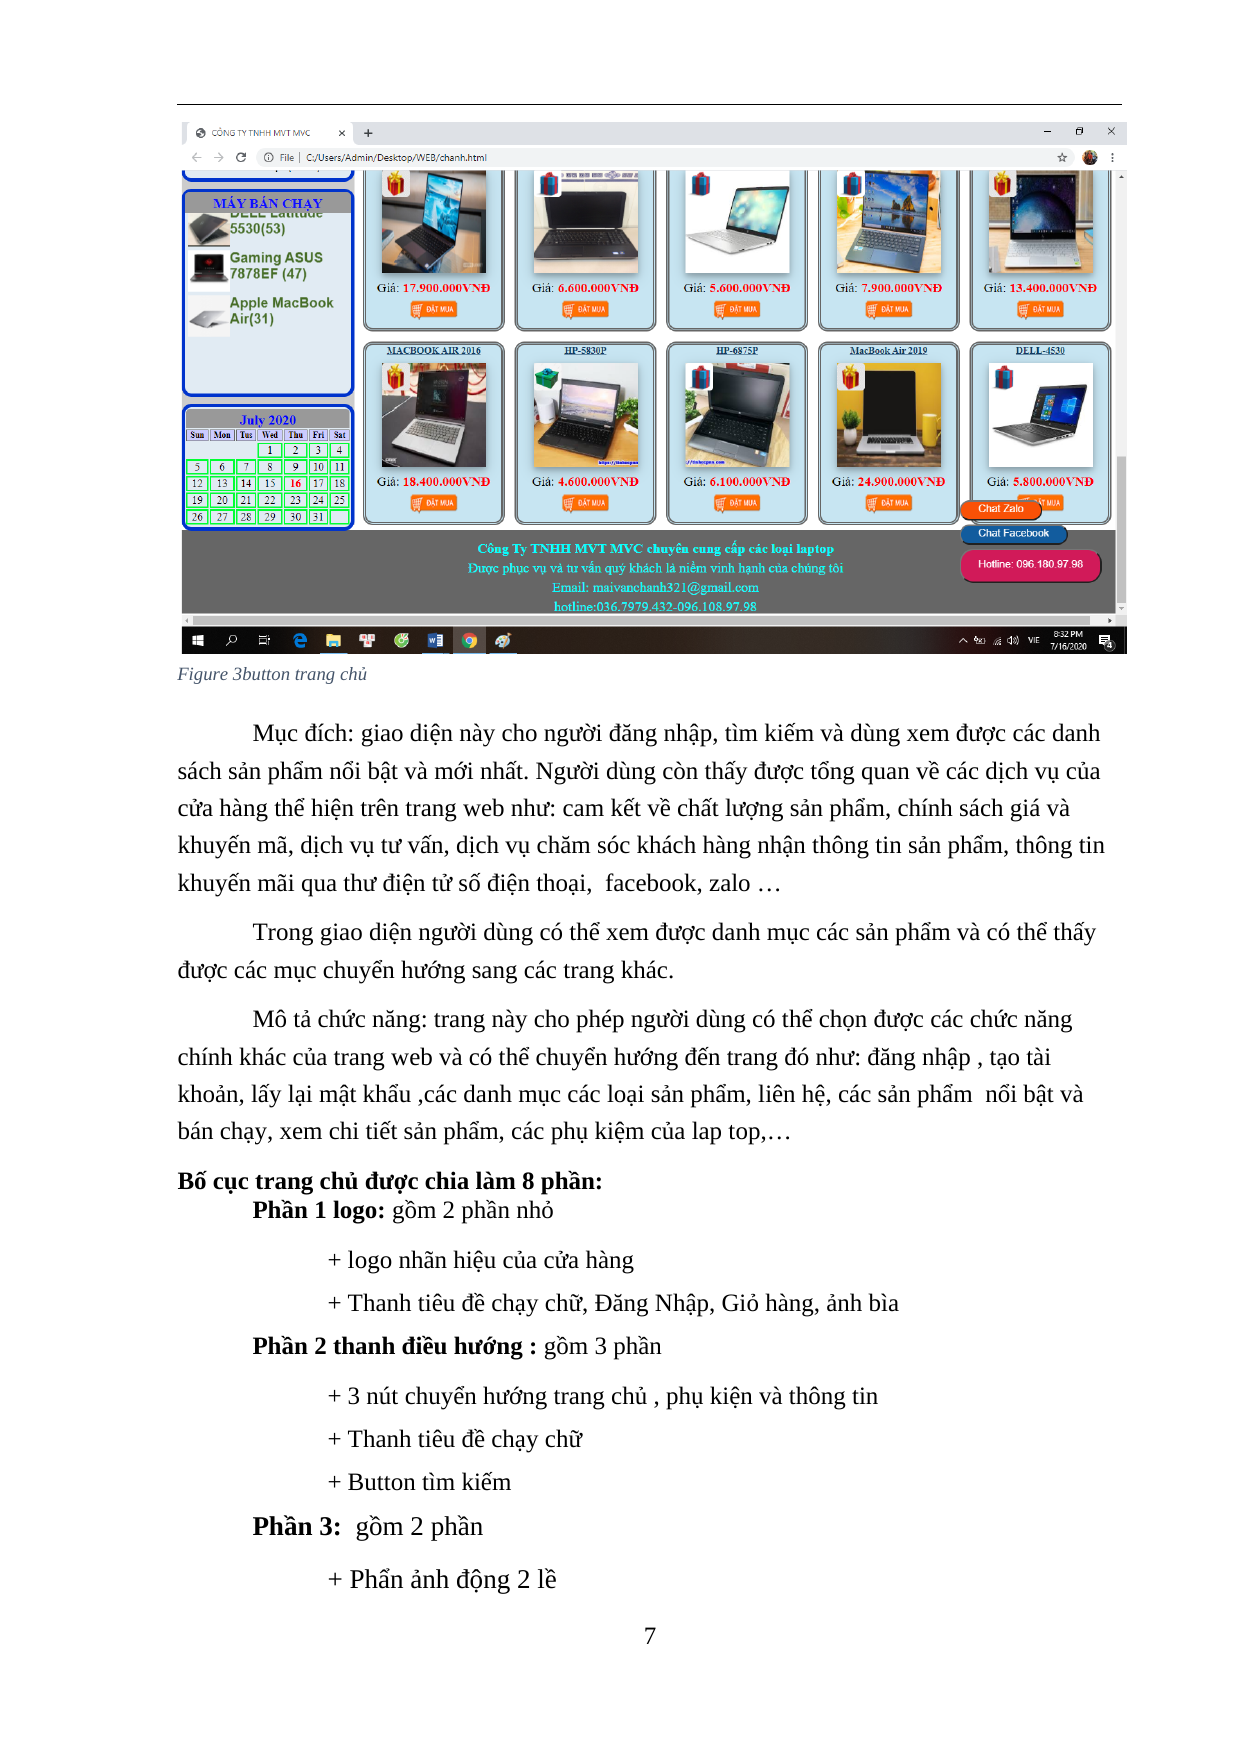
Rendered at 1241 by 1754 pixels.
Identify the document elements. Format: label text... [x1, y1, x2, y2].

text Phần 3: gồm 2 phần [177, 1510, 1122, 1541]
picture [181, 122, 1127, 654]
text Mục đích: giao diện này cho người đăng nhập, tìm kiếm và dùng xem được các danh sách sản phẩm nổi bật và mới nhất. Người dùng còn thấy được tổng quan về các dịch vụ của cửa hàng thể hiện trên trang web như: cam kết về chất lượng sản phẩm, chính sách giá và khuyến mã, dịch vụ tư vấn, dịch vụ chăm sóc khách hàng nhận thông tin sản phẩm, thông tin khuyến mãi qua thư điện tử số điện thoại, facebook, zalo … [177, 718, 1122, 896]
list + Thanh tiêu đề chạy chữ, Đăng Nhập, Giỏ hàng, ảnh bìa [177, 1288, 1122, 1317]
text Trong giao diện người dùng có thể xem được danh mục các sản phẩm và có thể thấy được các mục chuyển hướng sang các trang khác. [177, 917, 1122, 983]
text Bố cục trang chủ được chia làm 8 phần: [177, 1166, 1122, 1195]
list + Button tìm kiếm [177, 1467, 1122, 1496]
text Phần 2 thanh điều hướng : gồm 3 phần [177, 1331, 1122, 1360]
list + Thanh tiêu đề chạy chữ [177, 1424, 1122, 1453]
list + 3 nút chuyển hướng trang chủ , phụ kiện và thông tin [177, 1381, 1122, 1409]
list + Phẩn ảnh động 2 lề [327, 1563, 1122, 1594]
text Mô tả chức năng: trang này cho phép người dùng có thể chọn được các chức năng chính khác của trang web và có thể chuyển hướng đến trang đó như: đăng nhập , tạo tài khoản, lấy lại mật khẩu ,các danh mục các loại sản phẩm, liên hệ, các sản phẩm nổi bật và bán chạy, xem chi tiết sản phẩm, các phụ kiệm của lap top,… [177, 1004, 1122, 1145]
list + logo nhãn hiệu của cửa hàng [177, 1245, 1122, 1273]
text Phần 1 logo: gồm 2 phần nhỏ [177, 1195, 1122, 1224]
